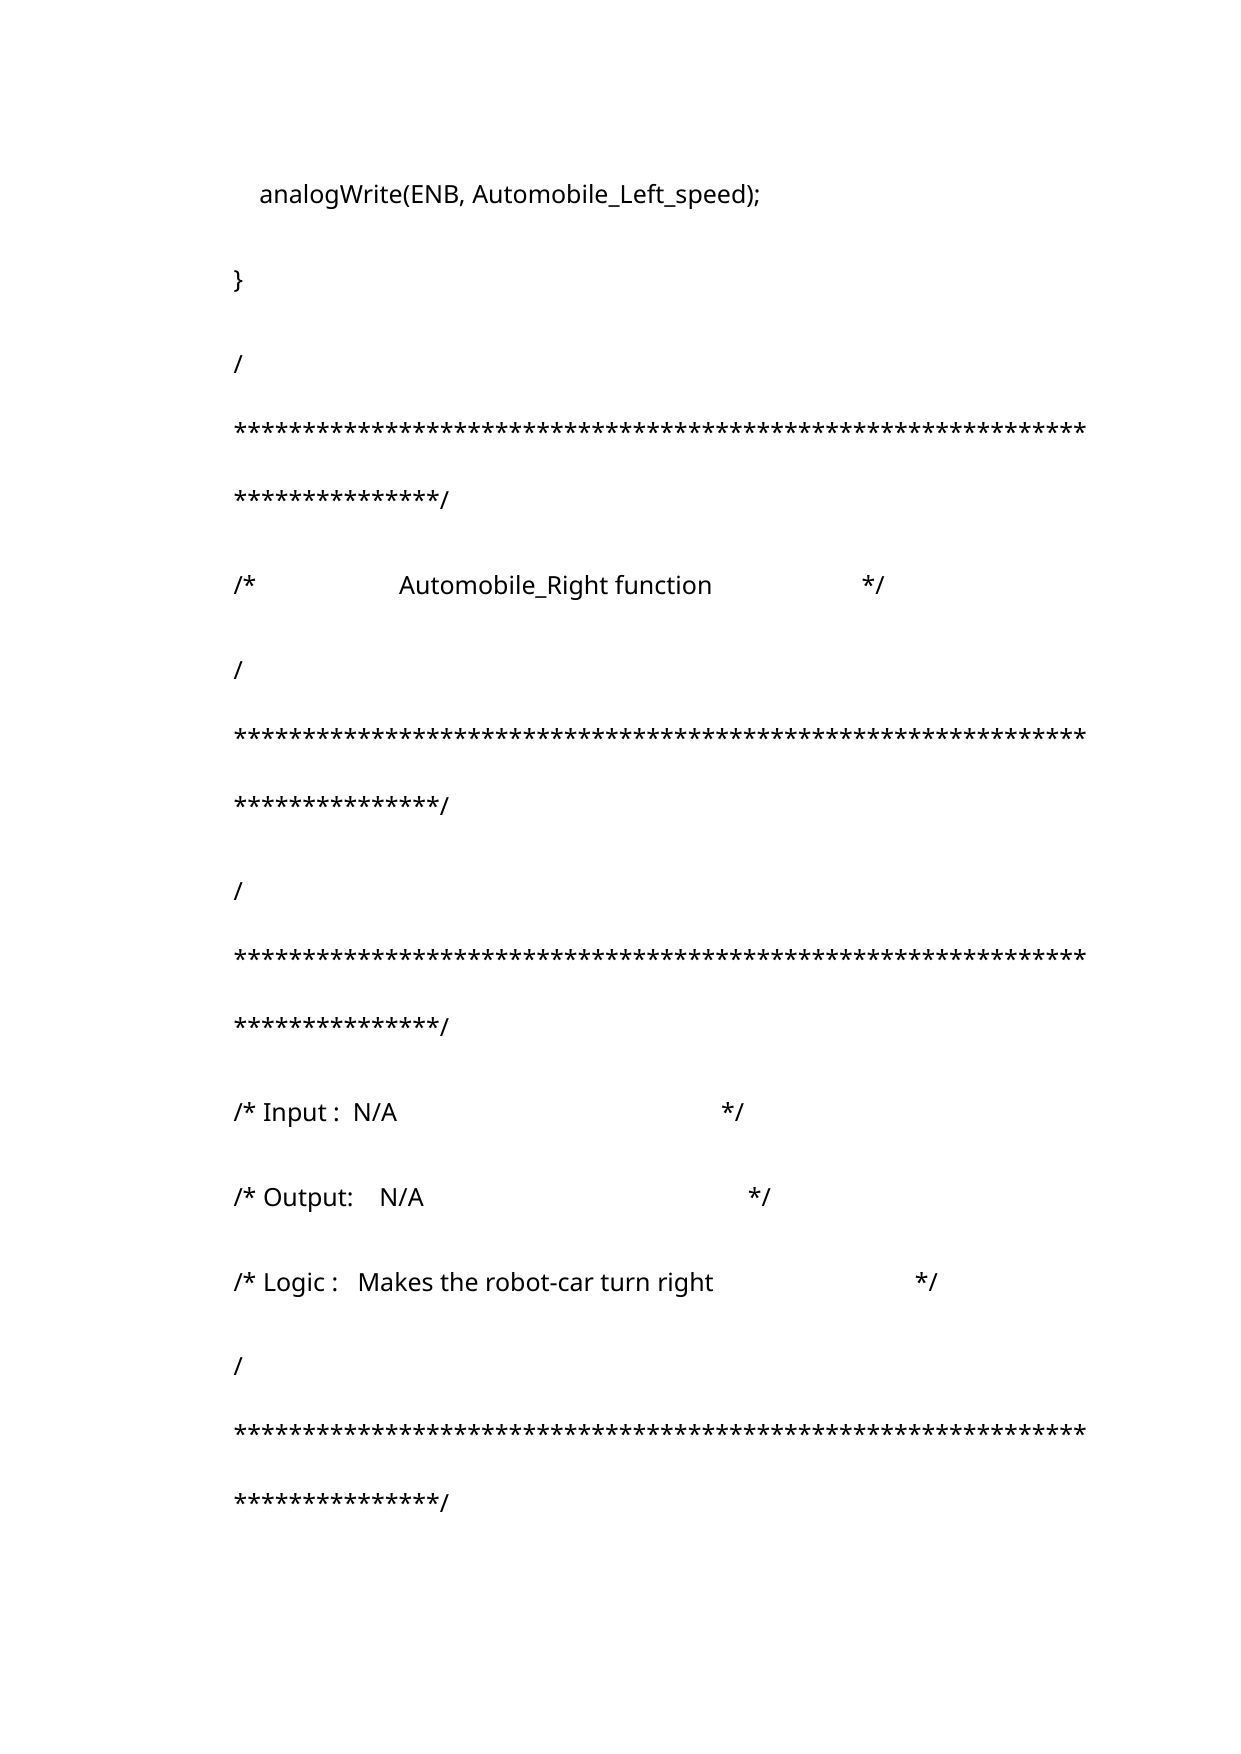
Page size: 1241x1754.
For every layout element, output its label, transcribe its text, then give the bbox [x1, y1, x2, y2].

list } [233, 262, 1090, 296]
list /* Output: N/A */ [233, 1179, 1090, 1213]
list /*****************************************************************************/ [233, 347, 1090, 517]
list /*****************************************************************************/ [233, 653, 1090, 823]
list /*****************************************************************************/ [233, 874, 1090, 1044]
list /*****************************************************************************/ [233, 1349, 1090, 1519]
list /* Input : N/A */ [233, 1095, 1090, 1129]
list analogWrite(ENB, Automobile_Left_speed); [233, 177, 1090, 211]
list /* Automobile_Right function */ [233, 568, 1090, 602]
list /* Logic : Makes the robot-car turn right */ [233, 1264, 1090, 1298]
